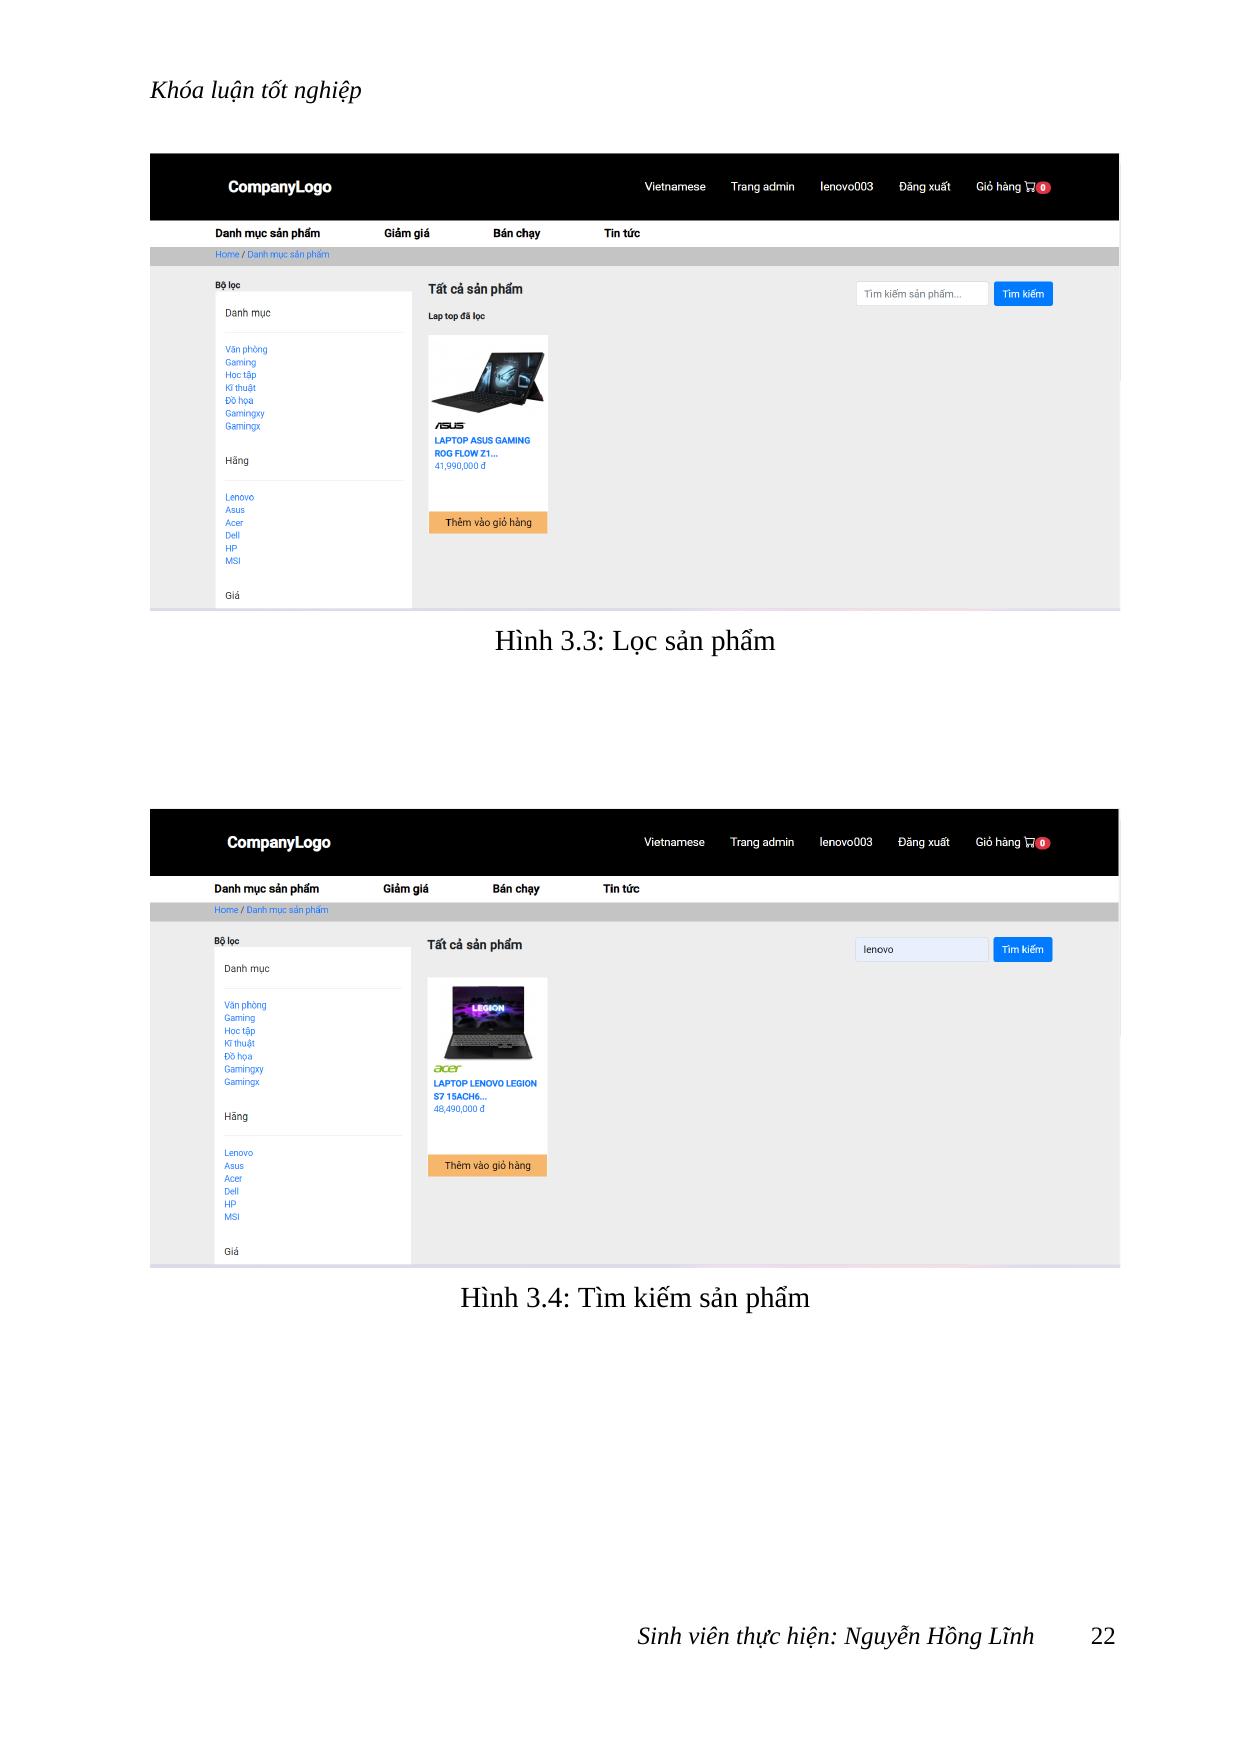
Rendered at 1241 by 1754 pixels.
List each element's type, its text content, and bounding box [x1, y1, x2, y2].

text Hình 3.4: Tìm kiếm sản phẩm [150, 1280, 1120, 1313]
picture [150, 807, 1121, 1268]
picture [150, 151, 1121, 611]
text Hình 3.3: Lọc sản phẩm [150, 623, 1120, 657]
